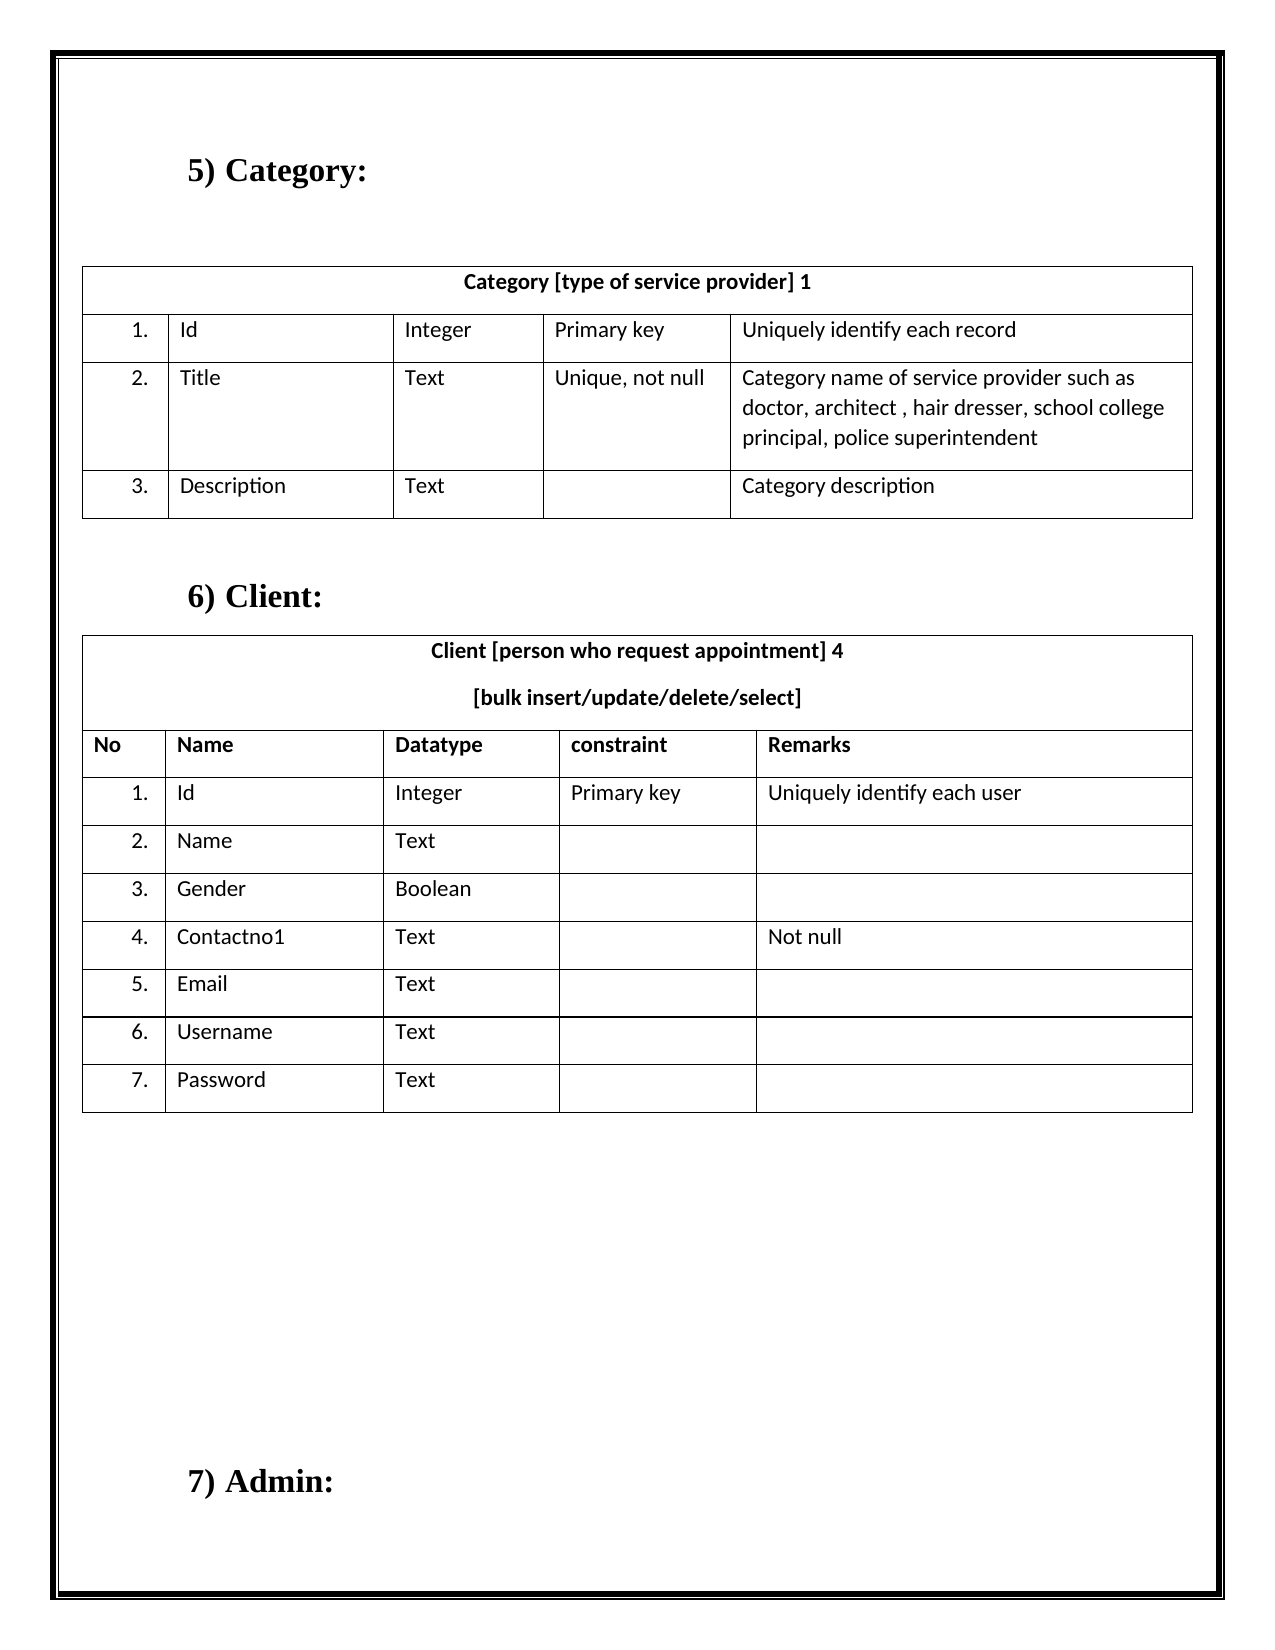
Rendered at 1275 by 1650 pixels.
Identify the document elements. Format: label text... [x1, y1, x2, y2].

table_cell Id [166, 778, 383, 825]
table_cell Text [384, 826, 559, 873]
table_cell Password [166, 1065, 383, 1112]
table_cell Text [384, 970, 559, 1016]
table_cell [83, 922, 165, 968]
table_cell No [83, 731, 165, 777]
table_cell Title [169, 363, 393, 470]
table_cell [757, 1065, 1192, 1112]
table_cell [757, 1018, 1192, 1064]
table_cell Primary key [560, 778, 756, 825]
table_cell Remarks [757, 731, 1192, 777]
table_cell [83, 874, 165, 921]
table_cell Uniquely identify each record [731, 315, 1192, 362]
table_cell Not null [757, 922, 1192, 968]
table_cell Contactno1 [166, 922, 383, 968]
list Admin: [187, 1461, 1125, 1499]
table_cell [83, 778, 165, 825]
table_cell [757, 826, 1192, 873]
table_cell [757, 970, 1192, 1016]
table_cell [83, 826, 165, 873]
table_cell Text [384, 922, 559, 968]
table_cell Text [394, 363, 543, 470]
table_cell Text [384, 1018, 559, 1064]
table_cell Text [384, 1065, 559, 1112]
table_cell Integer [394, 315, 543, 362]
table_header Client [person who request appointment] 4 [bulk insert/update/delete/select] [83, 636, 1192, 729]
table_cell [757, 874, 1192, 921]
list Client: [187, 577, 1125, 615]
table_cell Unique, not null [544, 363, 730, 470]
table_cell Uniquely identify each user [757, 778, 1192, 825]
table_cell [560, 922, 756, 968]
table_cell [83, 315, 168, 362]
table_cell Boolean [384, 874, 559, 921]
table_cell [83, 363, 168, 470]
table_cell Username [166, 1018, 383, 1064]
table_cell [560, 1065, 756, 1112]
table_cell constraint [560, 731, 756, 777]
table_cell Gender [166, 874, 383, 921]
table_cell [560, 874, 756, 921]
table_cell [560, 970, 756, 1016]
table_header Category [type of service provider] 1 [83, 267, 1192, 314]
table_cell Category name of service provider such as doctor, architect , hair dresser, school college principal, police superintendent [731, 363, 1192, 470]
table_cell Category description [731, 471, 1192, 518]
table_cell Datatype [384, 731, 559, 777]
table_cell [83, 1018, 165, 1064]
table_cell [83, 970, 165, 1016]
table_cell [544, 471, 730, 518]
table_cell [83, 471, 168, 518]
table_cell Text [394, 471, 543, 518]
table_cell [560, 1018, 756, 1064]
table_cell Name [166, 731, 383, 777]
table_cell Id [169, 315, 393, 362]
table_cell Description [169, 471, 393, 518]
list Category: [187, 150, 1125, 188]
table_cell [560, 826, 756, 873]
table_cell Primary key [544, 315, 730, 362]
table_cell Name [166, 826, 383, 873]
table_cell [83, 1065, 165, 1112]
table_cell Integer [384, 778, 559, 825]
table_cell Email [166, 970, 383, 1016]
